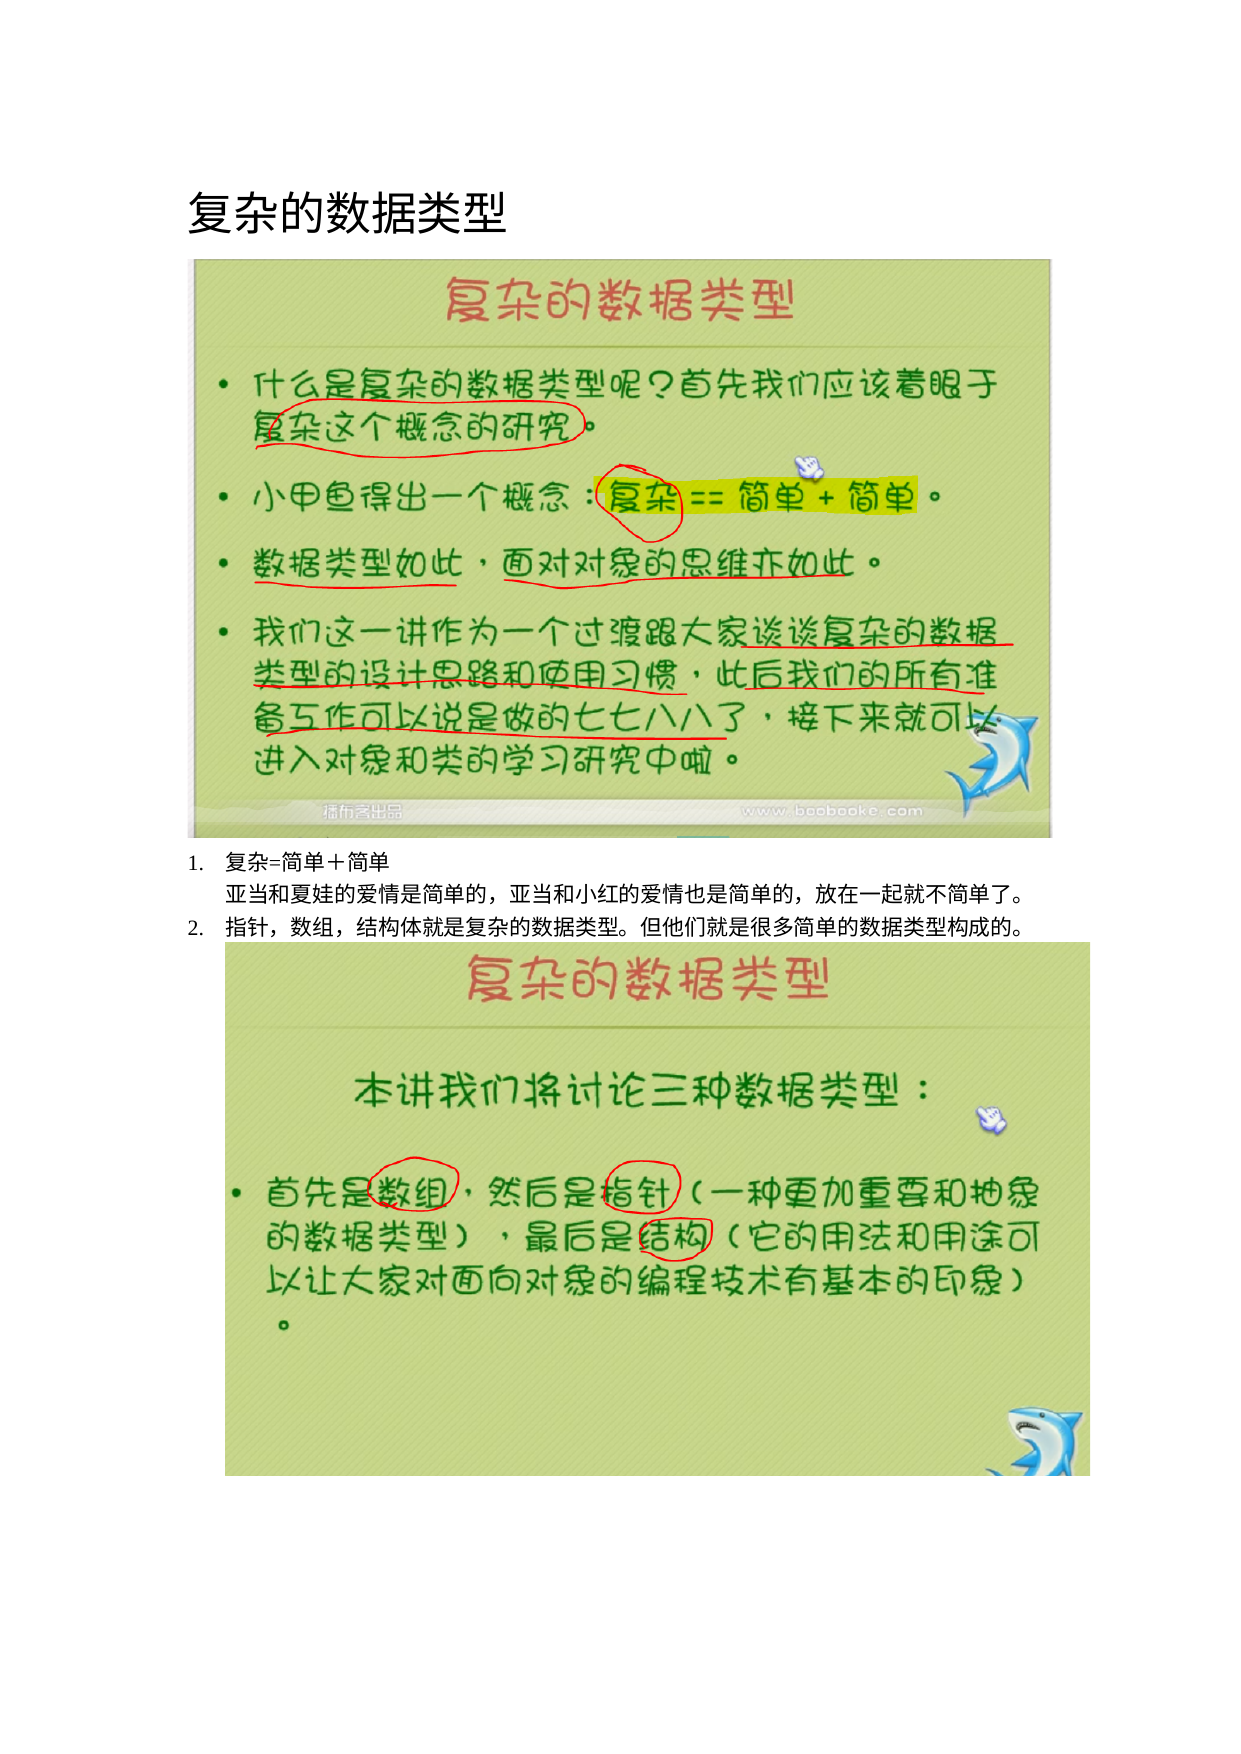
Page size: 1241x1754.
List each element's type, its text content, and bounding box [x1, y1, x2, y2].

picture [187, 259, 1053, 838]
list 复杂=简单＋简单 [187, 844, 1053, 877]
list 亚当和夏娃的爱情是简单的，亚当和小红的爱情也是简单的，放在一起就不简单了。 [225, 877, 1053, 909]
list 指针，数组，结构体就是复杂的数据类型。但他们就是很多简单的数据类型构成的。 [187, 909, 1053, 942]
text 复杂的数据类型 [187, 162, 1053, 259]
picture [225, 942, 1091, 1476]
